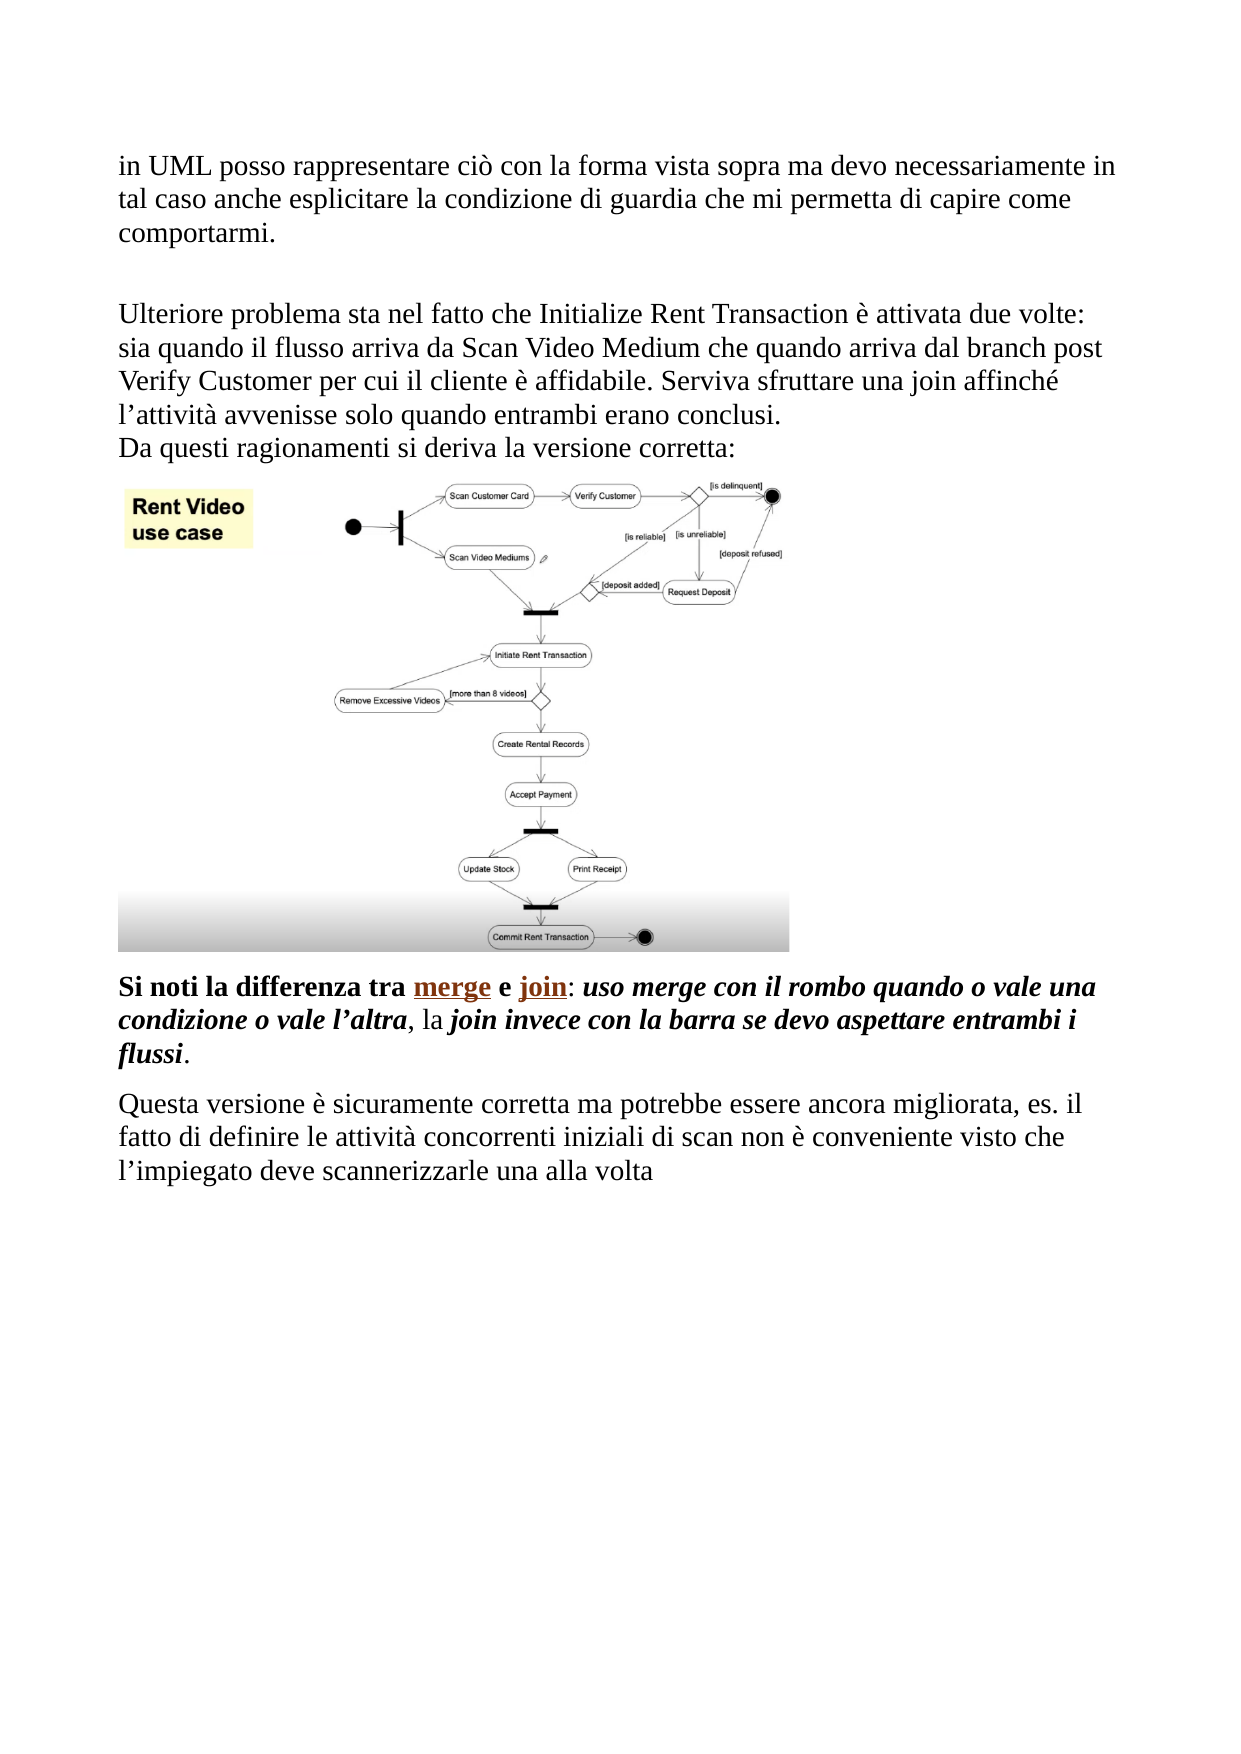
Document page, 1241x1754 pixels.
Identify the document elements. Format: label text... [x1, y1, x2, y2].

text Si noti la differenza tra merge e join: uso merge con il rombo quando o vale una condizione o vale l’altra, la join invece con la barra se devo aspettare entrambi i flussi. [118, 969, 1122, 1069]
picture [118, 480, 790, 952]
text Questa versione è sicuramente corretta ma potrebbe essere ancora migliorata, es. il fatto di definire le attività concorrenti iniziali di scan non è conveniente visto che l’impiegato deve scannerizzarle una alla volta [118, 1086, 1122, 1187]
text Ulteriore problema sta nel fatto che Initialize Rent Transaction è attivata due volte: sia quando il flusso arriva da Scan Video Medium che quando arriva dal branch post Verify Customer per cui il cliente è affidabile. Serviva sfruttare una join affinché l’attività avvenisse solo quando entrambi erano conclusi. Da questi ragionamenti si deriva la versione corretta: [118, 296, 1122, 464]
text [118, 148, 1122, 279]
